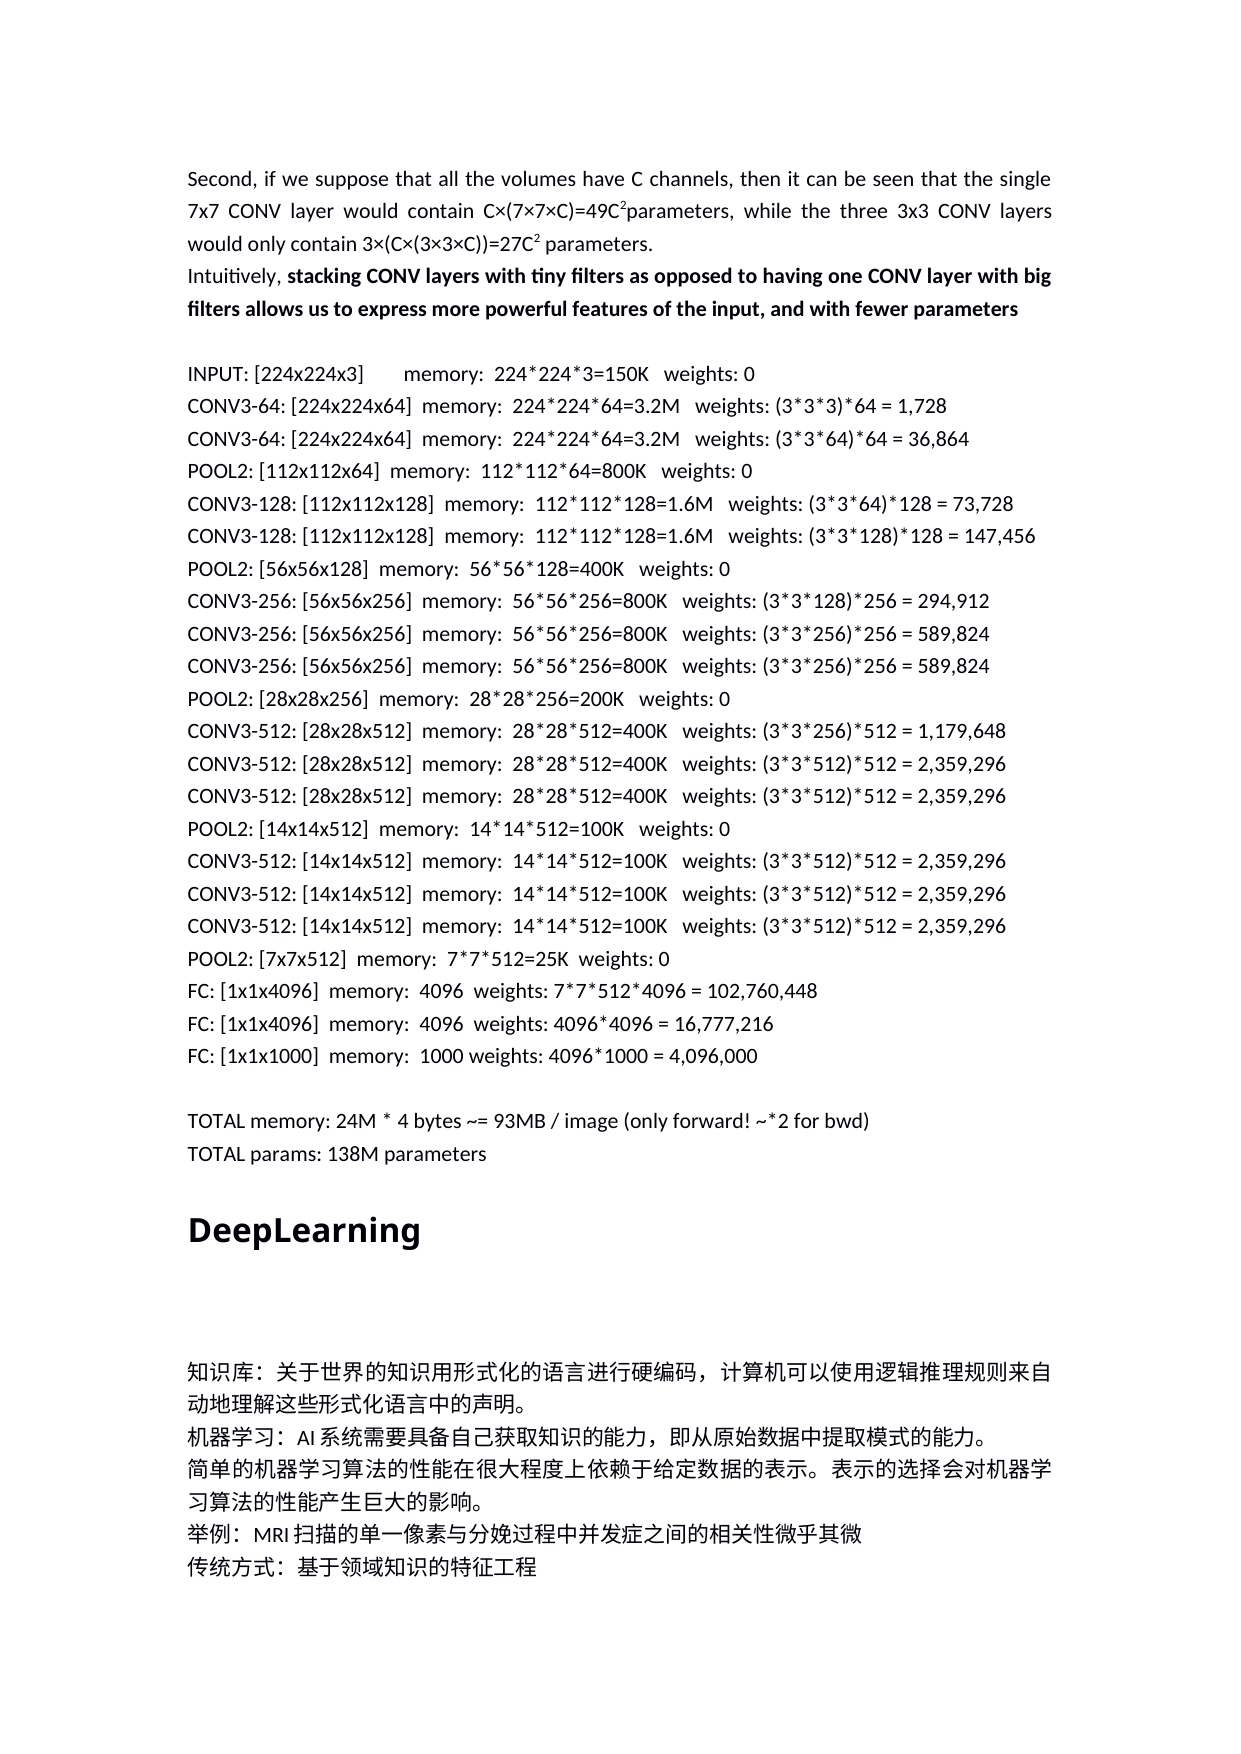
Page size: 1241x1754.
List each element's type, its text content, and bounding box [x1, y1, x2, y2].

text CONV3-128: [112x112x128] memory: 112*112*128=1.6M weights: (3*3*128)*128 = 147,456 [187, 519, 1053, 552]
text FC: [1x1x1000] memory: 1000 weights: 4096*1000 = 4,096,000 [187, 1039, 1053, 1072]
text TOTAL memory: 24M * 4 bytes ~= 93MB / image (only forward! ~*2 for bwd) [187, 1104, 1053, 1137]
text POOL2: [14x14x512] memory: 14*14*512=100K weights: 0 [187, 812, 1053, 844]
subtitle DeepLearning [187, 1197, 1053, 1262]
text CONV3-256: [56x56x256] memory: 56*56*256=800K weights: (3*3*128)*256 = 294,912 [187, 584, 1053, 617]
text CONV3-64: [224x224x64] memory: 224*224*64=3.2M weights: (3*3*64)*64 = 36,864 [187, 422, 1053, 454]
text CONV3-512: [28x28x512] memory: 28*28*512=400K weights: (3*3*256)*512 = 1,179,648 [187, 714, 1053, 747]
text CONV3-512: [14x14x512] memory: 14*14*512=100K weights: (3*3*512)*512 = 2,359,296 [187, 909, 1053, 942]
text TOTAL params: 138M parameters [187, 1137, 1053, 1169]
text CONV3-512: [14x14x512] memory: 14*14*512=100K weights: (3*3*512)*512 = 2,359,296 [187, 844, 1053, 877]
text POOL2: [56x56x128] memory: 56*56*128=400K weights: 0 [187, 552, 1053, 584]
text INPUT: [224x224x3] memory: 224*224*3=150K weights: 0 [187, 357, 1053, 389]
text Intuitively, stacking CONV layers with tiny filters as opposed to having one CONV layer with big filters allows us to express more powerful features of the input, and with fewer parameters [187, 259, 1053, 324]
text 知识库：关于世界的知识用形式化的语言进行硬编码，计算机可以使用逻辑推理规则来自动地理解这些形式化语言中的声明。 [187, 1354, 1053, 1419]
text CONV3-128: [112x112x128] memory: 112*112*128=1.6M weights: (3*3*64)*128 = 73,728 [187, 487, 1053, 519]
text FC: [1x1x4096] memory: 4096 weights: 4096*4096 = 16,777,216 [187, 1007, 1053, 1039]
text CONV3-256: [56x56x256] memory: 56*56*256=800K weights: (3*3*256)*256 = 589,824 [187, 617, 1053, 649]
text CONV3-64: [224x224x64] memory: 224*224*64=3.2M weights: (3*3*3)*64 = 1,728 [187, 389, 1053, 422]
text Second, if we suppose that all the volumes have C channels, then it can be seen that the single 7x7 CONV layer would contain C×(7×7×C)=49C2parameters, while the three 3x3 CONV layers would only contain 3×(C×(3×3×C))=27C2 parameters. [187, 162, 1053, 259]
text 机器学习：AI系统需要具备自己获取知识的能力，即从原始数据中提取模式的能力。 [187, 1419, 1053, 1452]
text CONV3-512: [28x28x512] memory: 28*28*512=400K weights: (3*3*512)*512 = 2,359,296 [187, 779, 1053, 812]
text 举例：MRI扫描的单一像素与分娩过程中并发症之间的相关性微乎其微 [187, 1517, 1053, 1549]
text CONV3-512: [14x14x512] memory: 14*14*512=100K weights: (3*3*512)*512 = 2,359,296 [187, 877, 1053, 909]
text 传统方式：基于领域知识的特征工程 [187, 1549, 1053, 1582]
text POOL2: [112x112x64] memory: 112*112*64=800K weights: 0 [187, 454, 1053, 487]
text CONV3-256: [56x56x256] memory: 56*56*256=800K weights: (3*3*256)*256 = 589,824 [187, 649, 1053, 682]
text CONV3-512: [28x28x512] memory: 28*28*512=400K weights: (3*3*512)*512 = 2,359,296 [187, 747, 1053, 779]
text POOL2: [7x7x512] memory: 7*7*512=25K weights: 0 [187, 942, 1053, 974]
text 简单的机器学习算法的性能在很大程度上依赖于给定数据的表示。表示的选择会对机器学习算法的性能产生巨大的影响。 [187, 1452, 1053, 1517]
text POOL2: [28x28x256] memory: 28*28*256=200K weights: 0 [187, 682, 1053, 714]
text FC: [1x1x4096] memory: 4096 weights: 7*7*512*4096 = 102,760,448 [187, 974, 1053, 1007]
